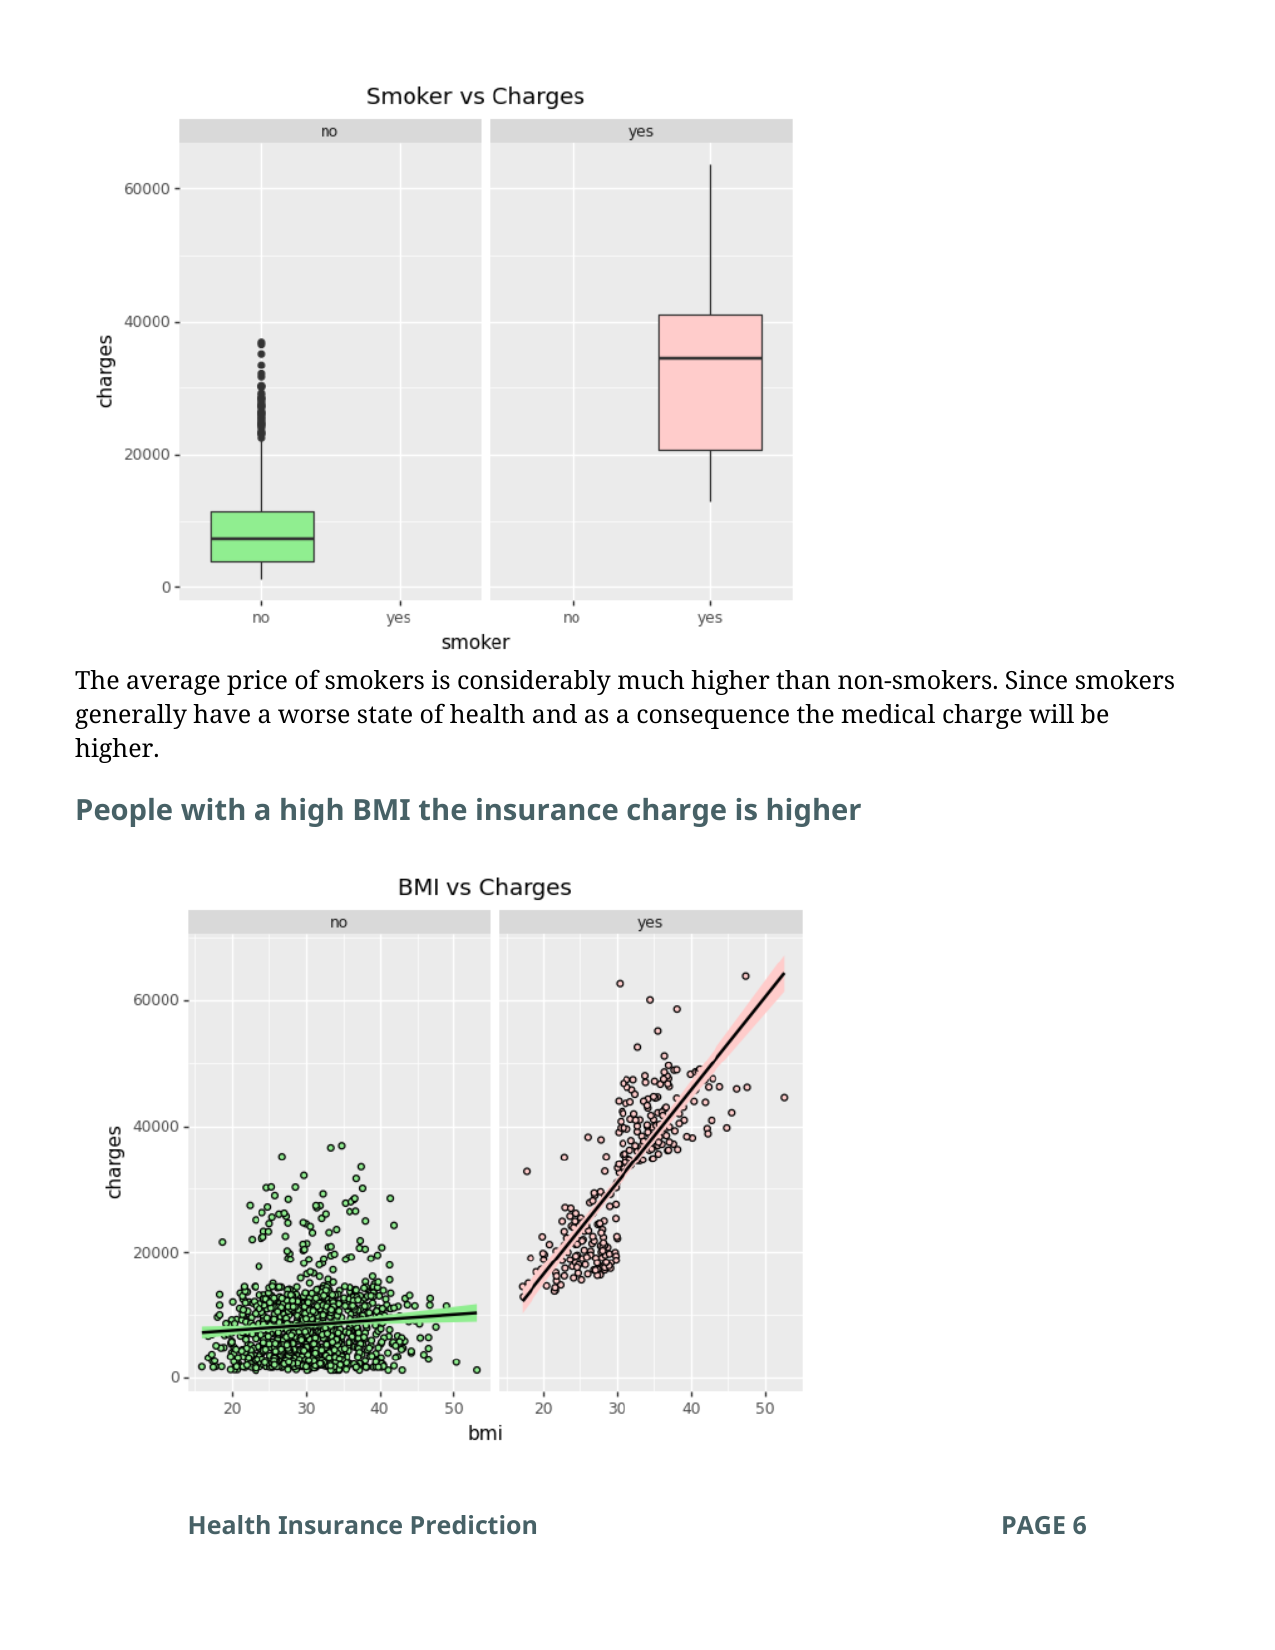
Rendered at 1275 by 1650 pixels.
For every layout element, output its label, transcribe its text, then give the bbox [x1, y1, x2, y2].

text The average price of smokers is considerably much higher than non-smokers. Since smokers generally have a worse state of health and as a consequence the medical charge will be higher. [75, 662, 1200, 765]
picture [75, 863, 899, 1459]
subtitle People with a high BMI the insurance charge is higher [75, 790, 1200, 829]
picture [75, 75, 828, 663]
